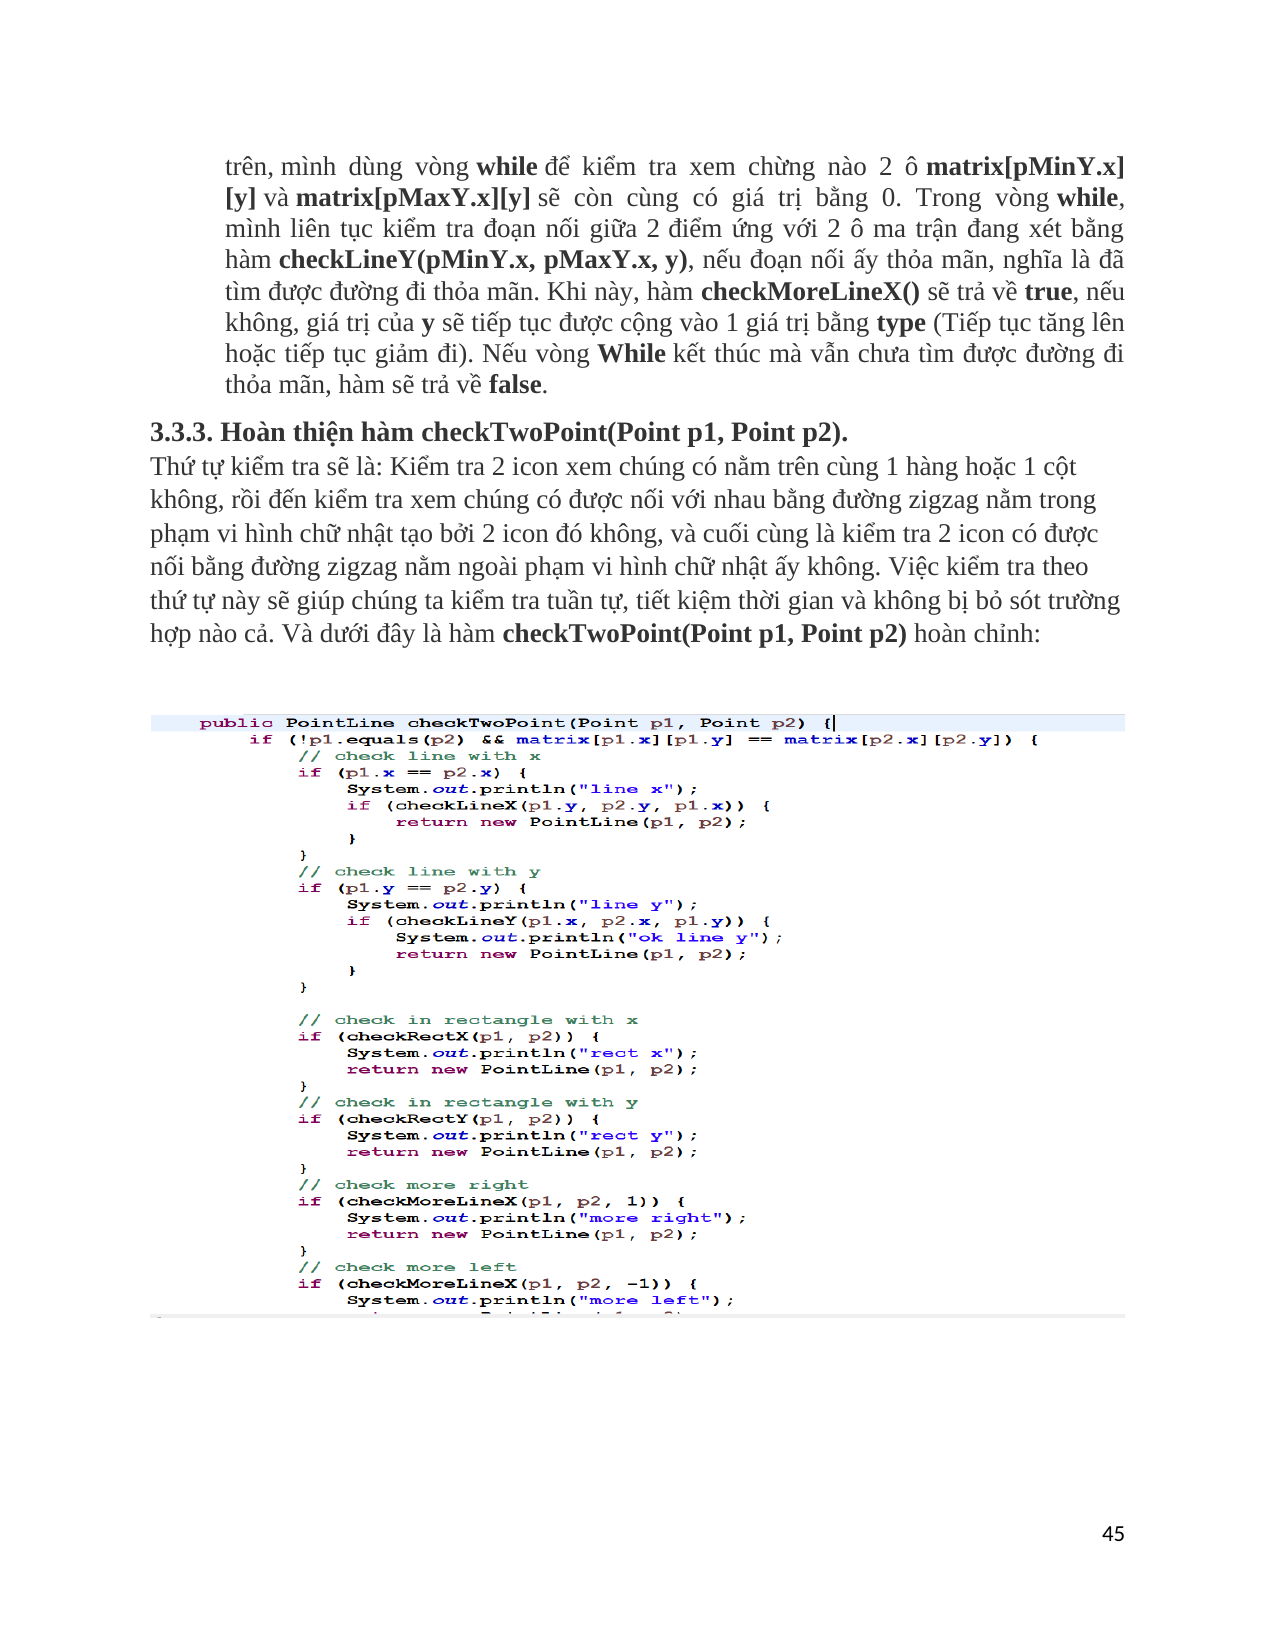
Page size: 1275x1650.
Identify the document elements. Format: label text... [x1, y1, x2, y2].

subtitle 3.3.3. Hoàn thiện hàm checkTwoPoint(Point p1, Point p2). [150, 415, 1125, 447]
text Thứ tự kiểm tra sẽ là: Kiểm tra 2 icon xem chúng có nằm trên cùng 1 hàng hoặc 1 cột không, rồi đến kiểm tra xem chúng có được nối với nhau bằng đường zigzag nằm trong phạm vi hình chữ nhật tạo bởi 2 icon đó không, và cuối cùng là kiểm tra 2 icon có được nối bằng đường zigzag nằm ngoài phạm vi hình chữ nhật ấy không. Việc kiểm tra theo thứ tự này sẽ giúp chúng ta kiểm tra tuần tự, tiết kiệm thời gian và không bị bỏ sót trường hợp nào cả. Và dưới đây là hàm checkTwoPoint(Point p1, Point p2) hoàn chỉnh: [150, 450, 1125, 648]
picture [150, 714, 1125, 1318]
